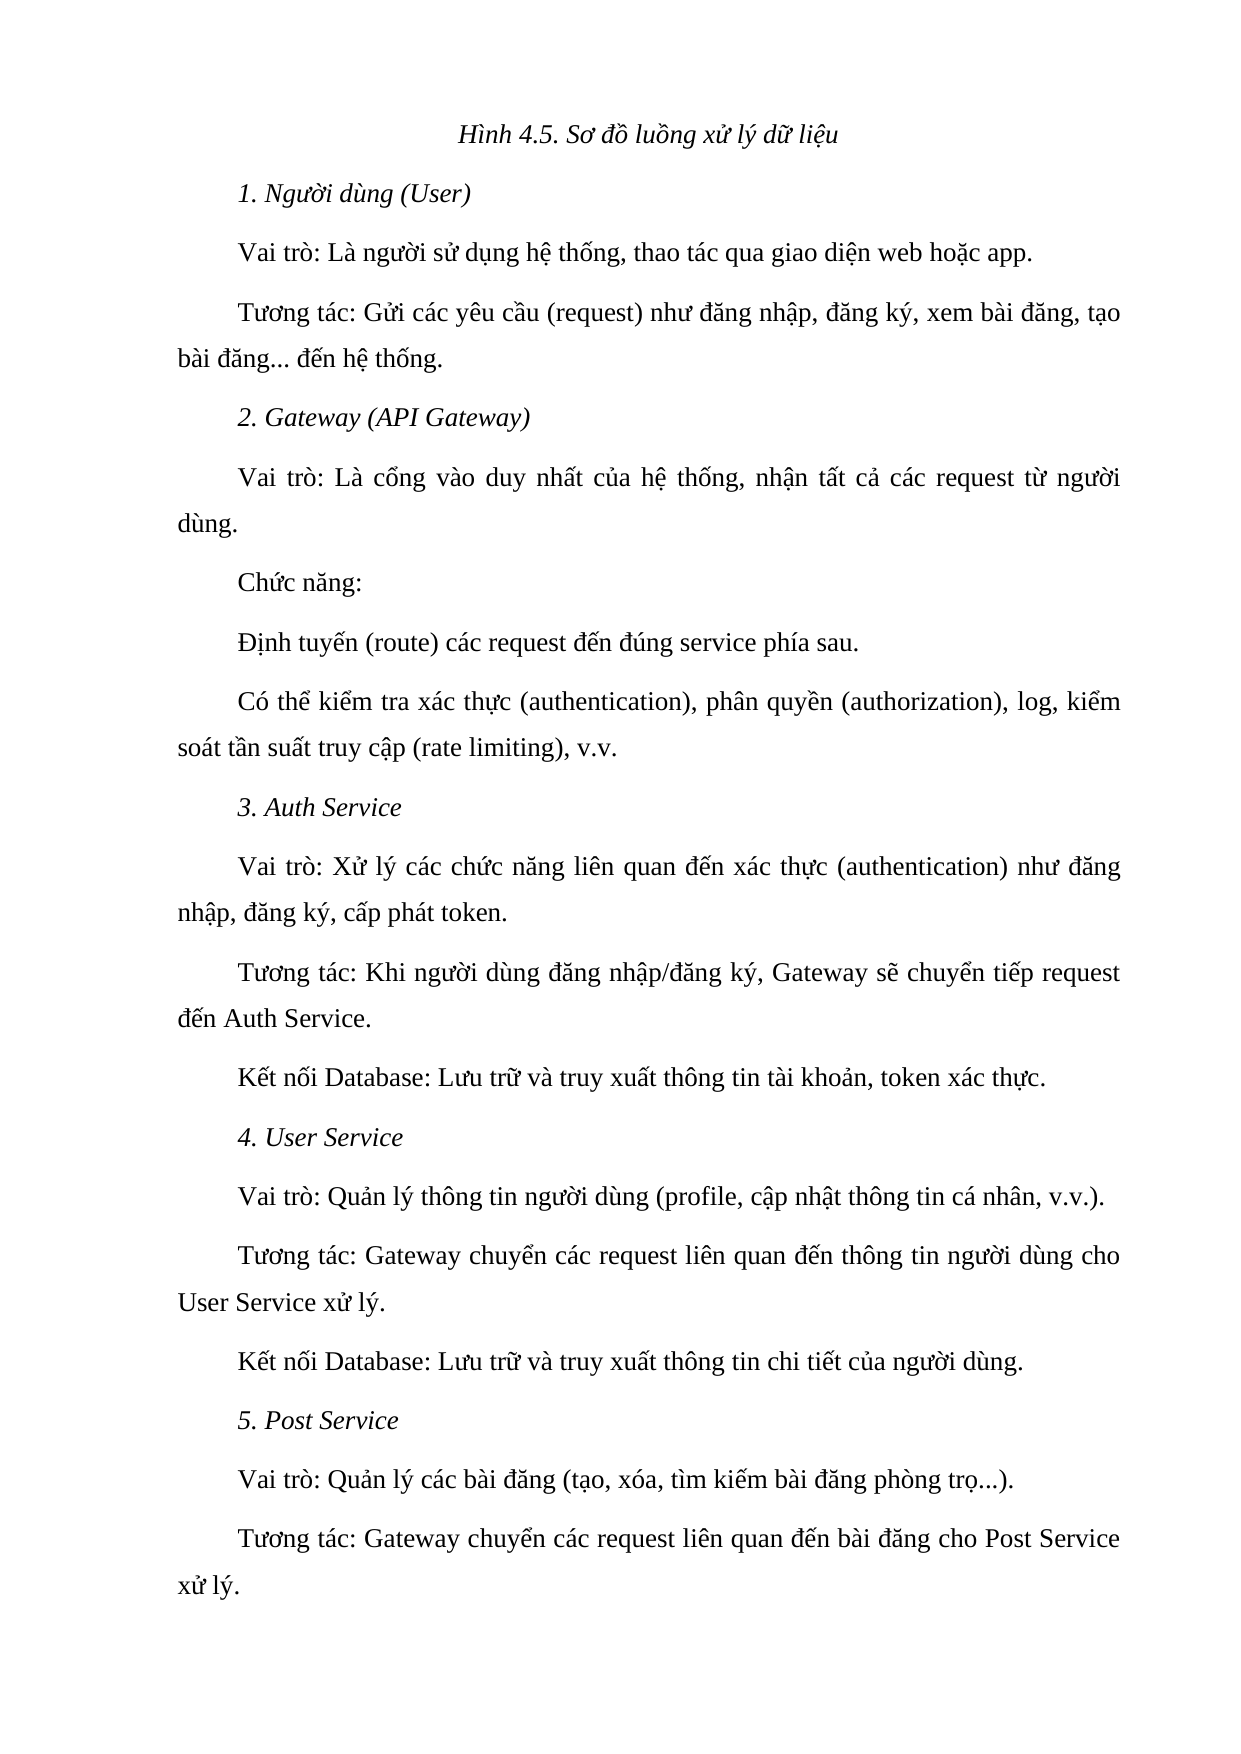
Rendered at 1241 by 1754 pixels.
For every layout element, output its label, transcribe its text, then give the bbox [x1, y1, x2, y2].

text Vai trò: Quản lý thông tin người dùng (profile, cập nhật thông tin cá nhân, v.v.). [177, 1180, 1122, 1211]
text Định tuyến (route) các request đến đúng service phía sau. [177, 626, 1122, 657]
text 4. User Service [177, 1121, 1122, 1152]
text 1. Người dùng (User) [177, 177, 1122, 208]
text Vai trò: Xử lý các chức năng liên quan đến xác thực (authentication) như đăng nhập, đăng ký, cấp phát token. [177, 850, 1122, 928]
text Vai trò: Là người sử dụng hệ thống, thao tác qua giao diện web hoặc app. [177, 236, 1122, 268]
text 2. Gateway (API Gateway) [177, 401, 1122, 433]
text Tương tác: Gateway chuyển các request liên quan đến bài đăng cho Post Service xử lý. [177, 1522, 1122, 1600]
text 3. Auth Service [177, 791, 1122, 822]
text Kết nối Database: Lưu trữ và truy xuất thông tin tài khoản, token xác thực. [177, 1061, 1122, 1093]
text Vai trò: Là cổng vào duy nhất của hệ thống, nhận tất cả các request từ người dùng. [177, 461, 1122, 538]
text Vai trò: Quản lý các bài đăng (tạo, xóa, tìm kiếm bài đăng phòng trọ...). [177, 1463, 1122, 1494]
text Có thể kiểm tra xác thực (authentication), phân quyền (authorization), log, kiểm soát tần suất truy cập (rate limiting), v.v. [177, 685, 1122, 763]
text Tương tác: Gửi các yêu cầu (request) như đăng nhập, đăng ký, xem bài đăng, tạo bài đăng... đến hệ thống. [177, 296, 1122, 373]
text Tương tác: Khi người dùng đăng nhập/đăng ký, Gateway sẽ chuyển tiếp request đến Auth Service. [177, 956, 1122, 1033]
text 5. Post Service [177, 1404, 1122, 1435]
text Tương tác: Gateway chuyển các request liên quan đến thông tin người dùng cho User Service xử lý. [177, 1239, 1122, 1317]
text Chức năng: [177, 566, 1122, 598]
text Kết nối Database: Lưu trữ và truy xuất thông tin chi tiết của người dùng. [177, 1345, 1122, 1376]
